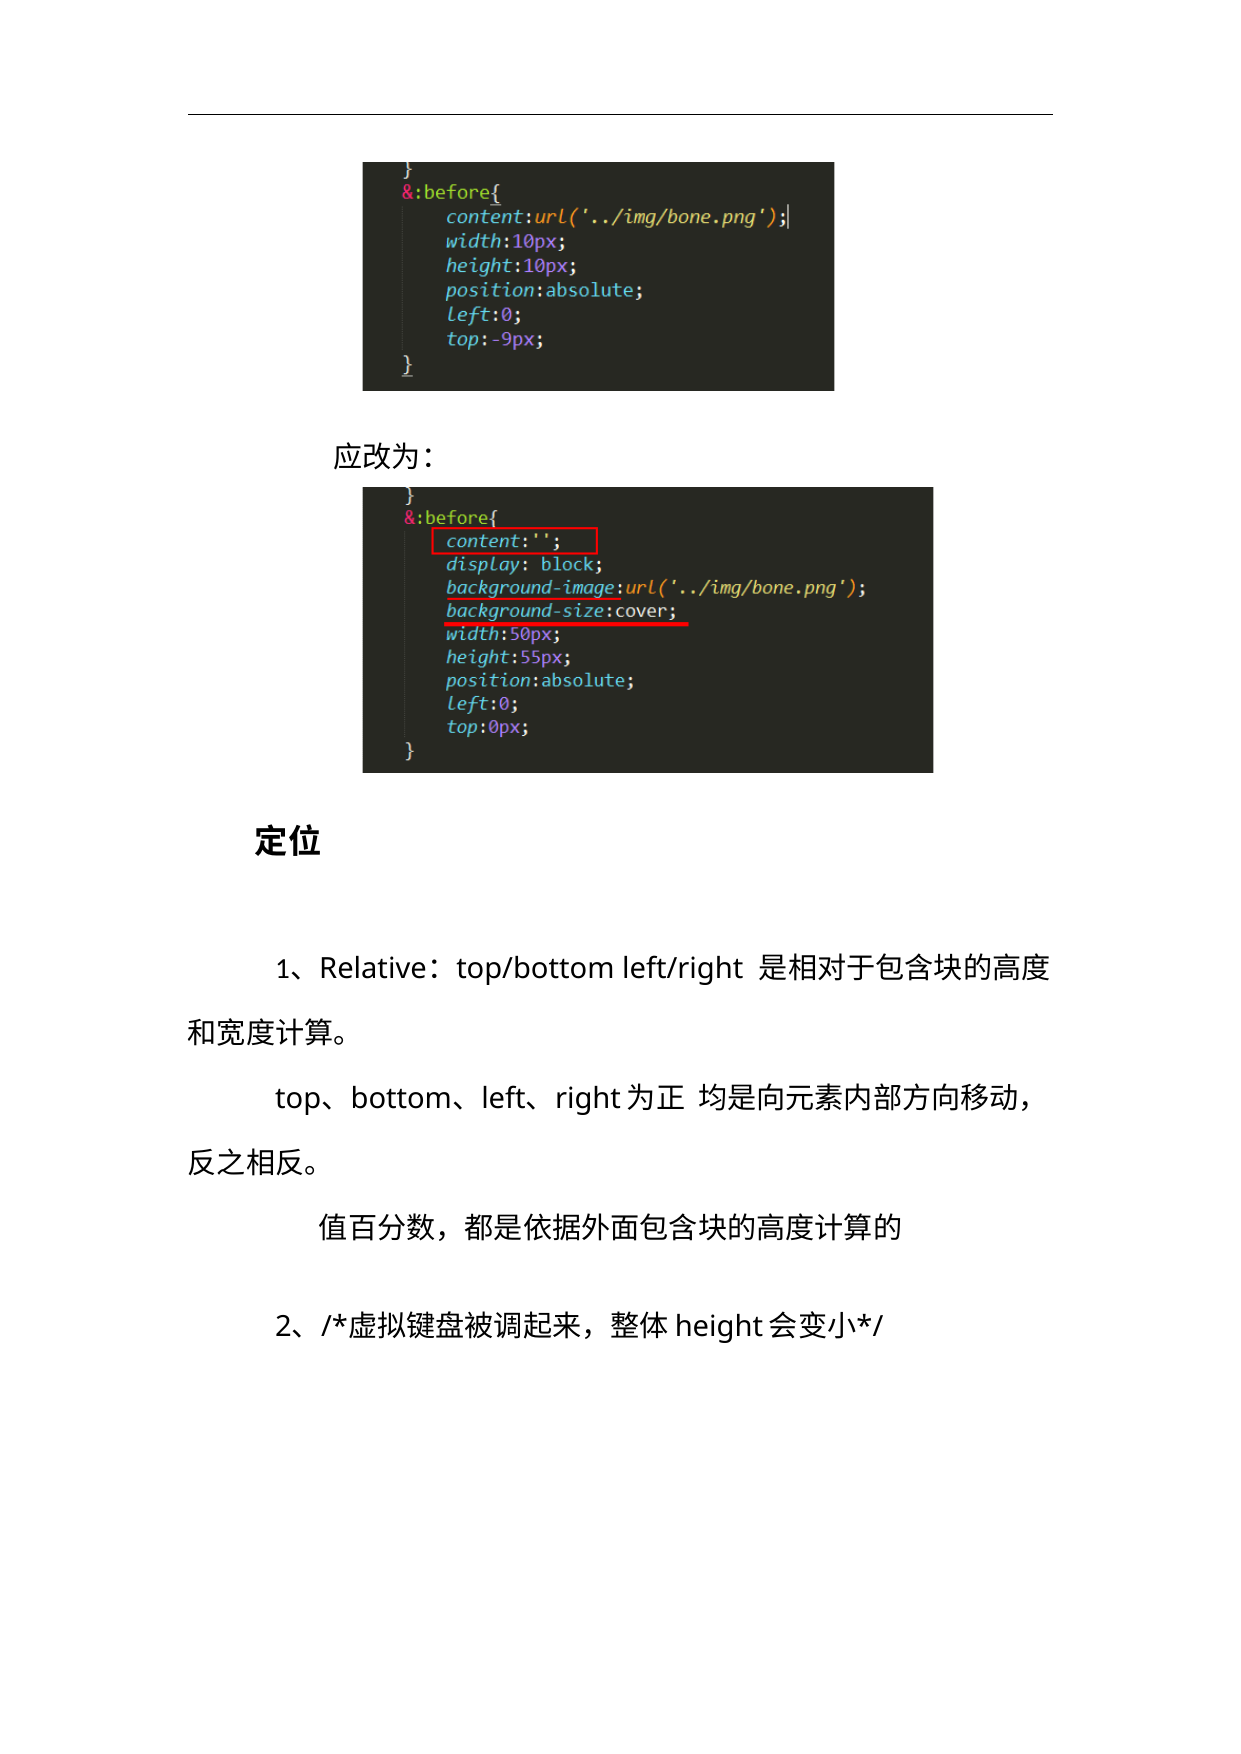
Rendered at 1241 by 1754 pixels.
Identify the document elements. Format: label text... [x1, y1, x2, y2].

text top、bottom、left、right为正 均是向元素内部方向移动，反之相反。 [187, 1064, 1053, 1194]
subtitle 定位 [187, 807, 1053, 872]
text 1、Relative：top/bottom left/right 是相对于包含块的高度和宽度计算。 [187, 934, 1053, 1064]
text 值百分数，都是依据外面包含块的高度计算的 [187, 1194, 1053, 1259]
text 2、/*虚拟键盘被调起来，整体height会变小*/ [187, 1291, 1053, 1356]
text 应改为： [275, 422, 1053, 487]
picture [362, 162, 835, 391]
picture [362, 487, 934, 773]
